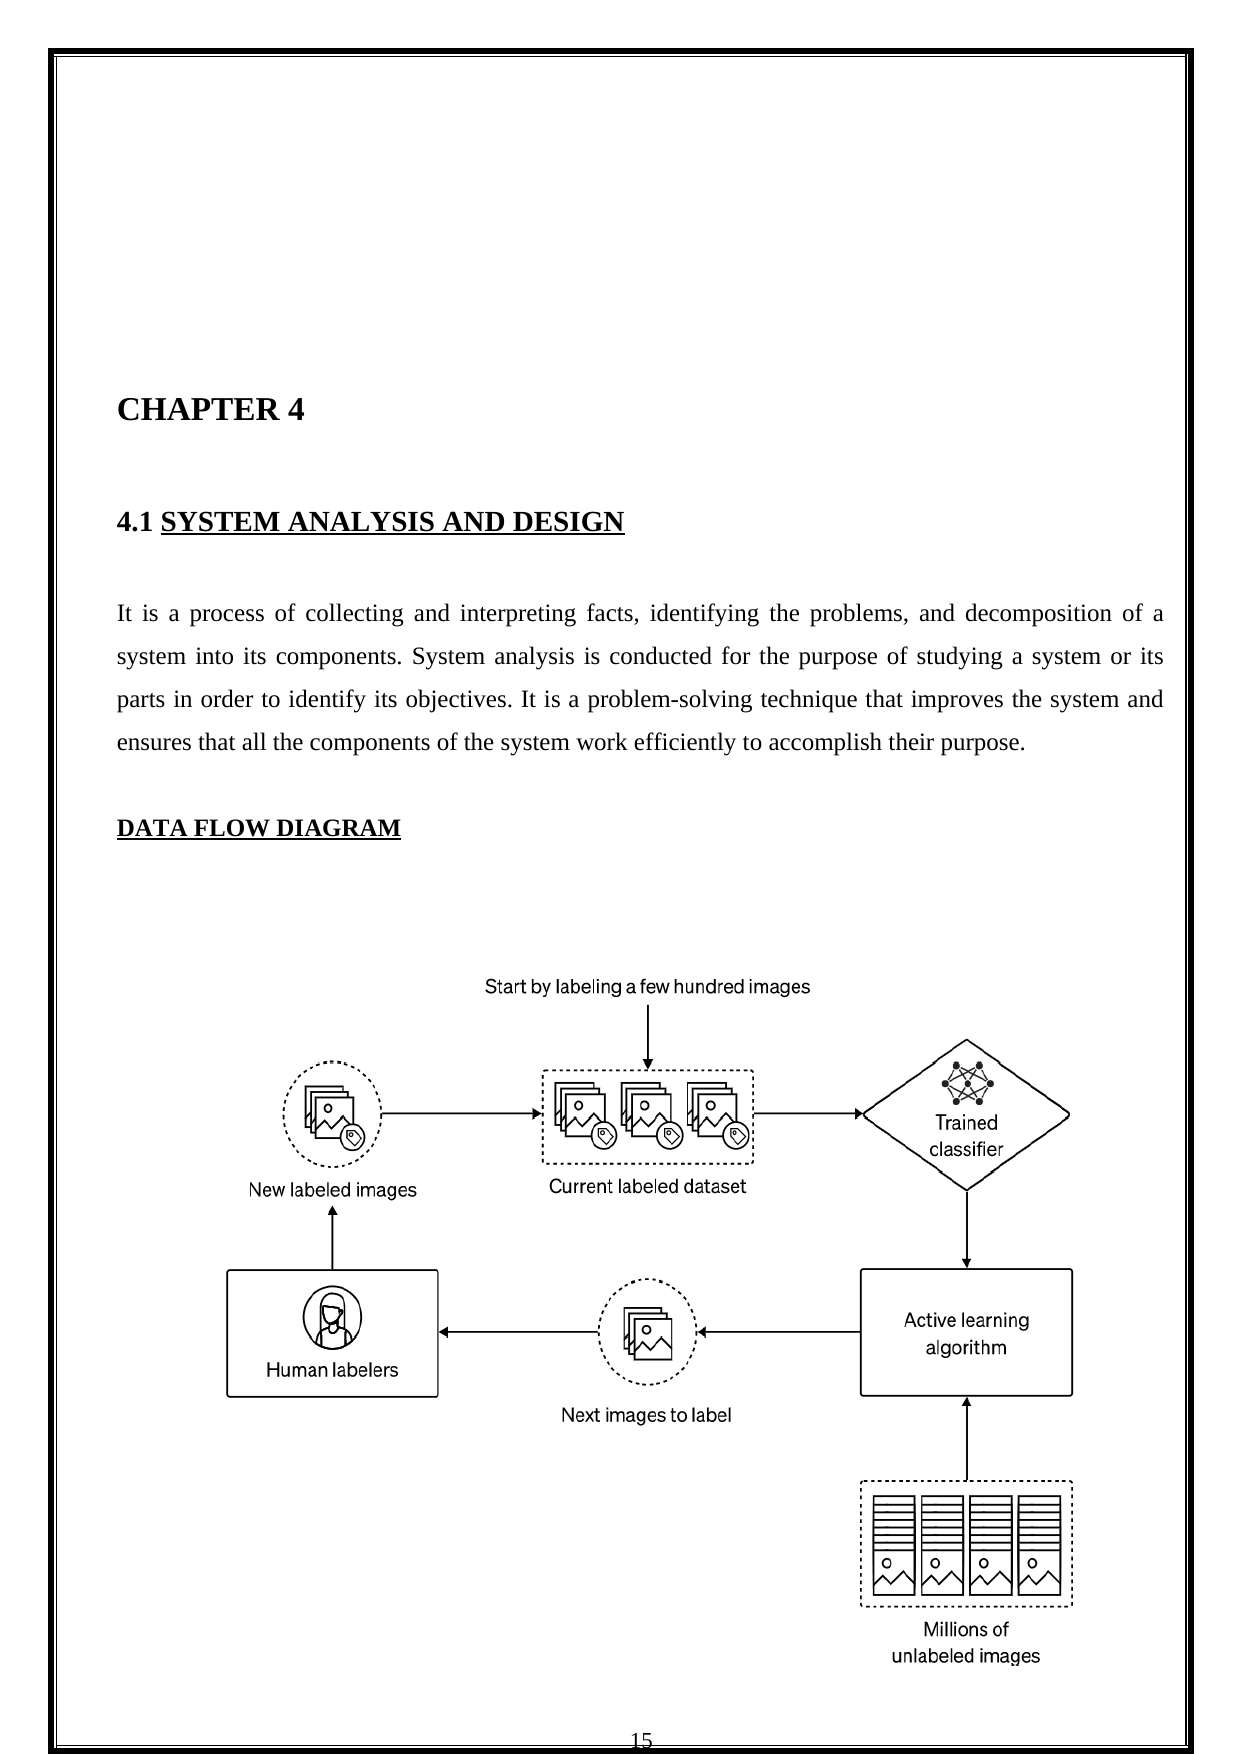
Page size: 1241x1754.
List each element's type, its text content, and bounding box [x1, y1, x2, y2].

text 4.1 SYSTEM ANALYSIS AND DESIGN [117, 504, 1165, 538]
text CHAPTER 4 [117, 389, 1165, 428]
text DATA FLOW DIAGRAM [117, 813, 1165, 842]
picture [172, 899, 1140, 1666]
text It is a process of collecting and interpreting facts, identifying the problems, and decomposition of a system into its components. System analysis is conducted for the purpose of studying a system or its parts in order to identify its objectives. It is a problem-solving technique that improves the system and ensures that all the components of the system work efficiently to accomplish their purpose. [117, 598, 1165, 756]
